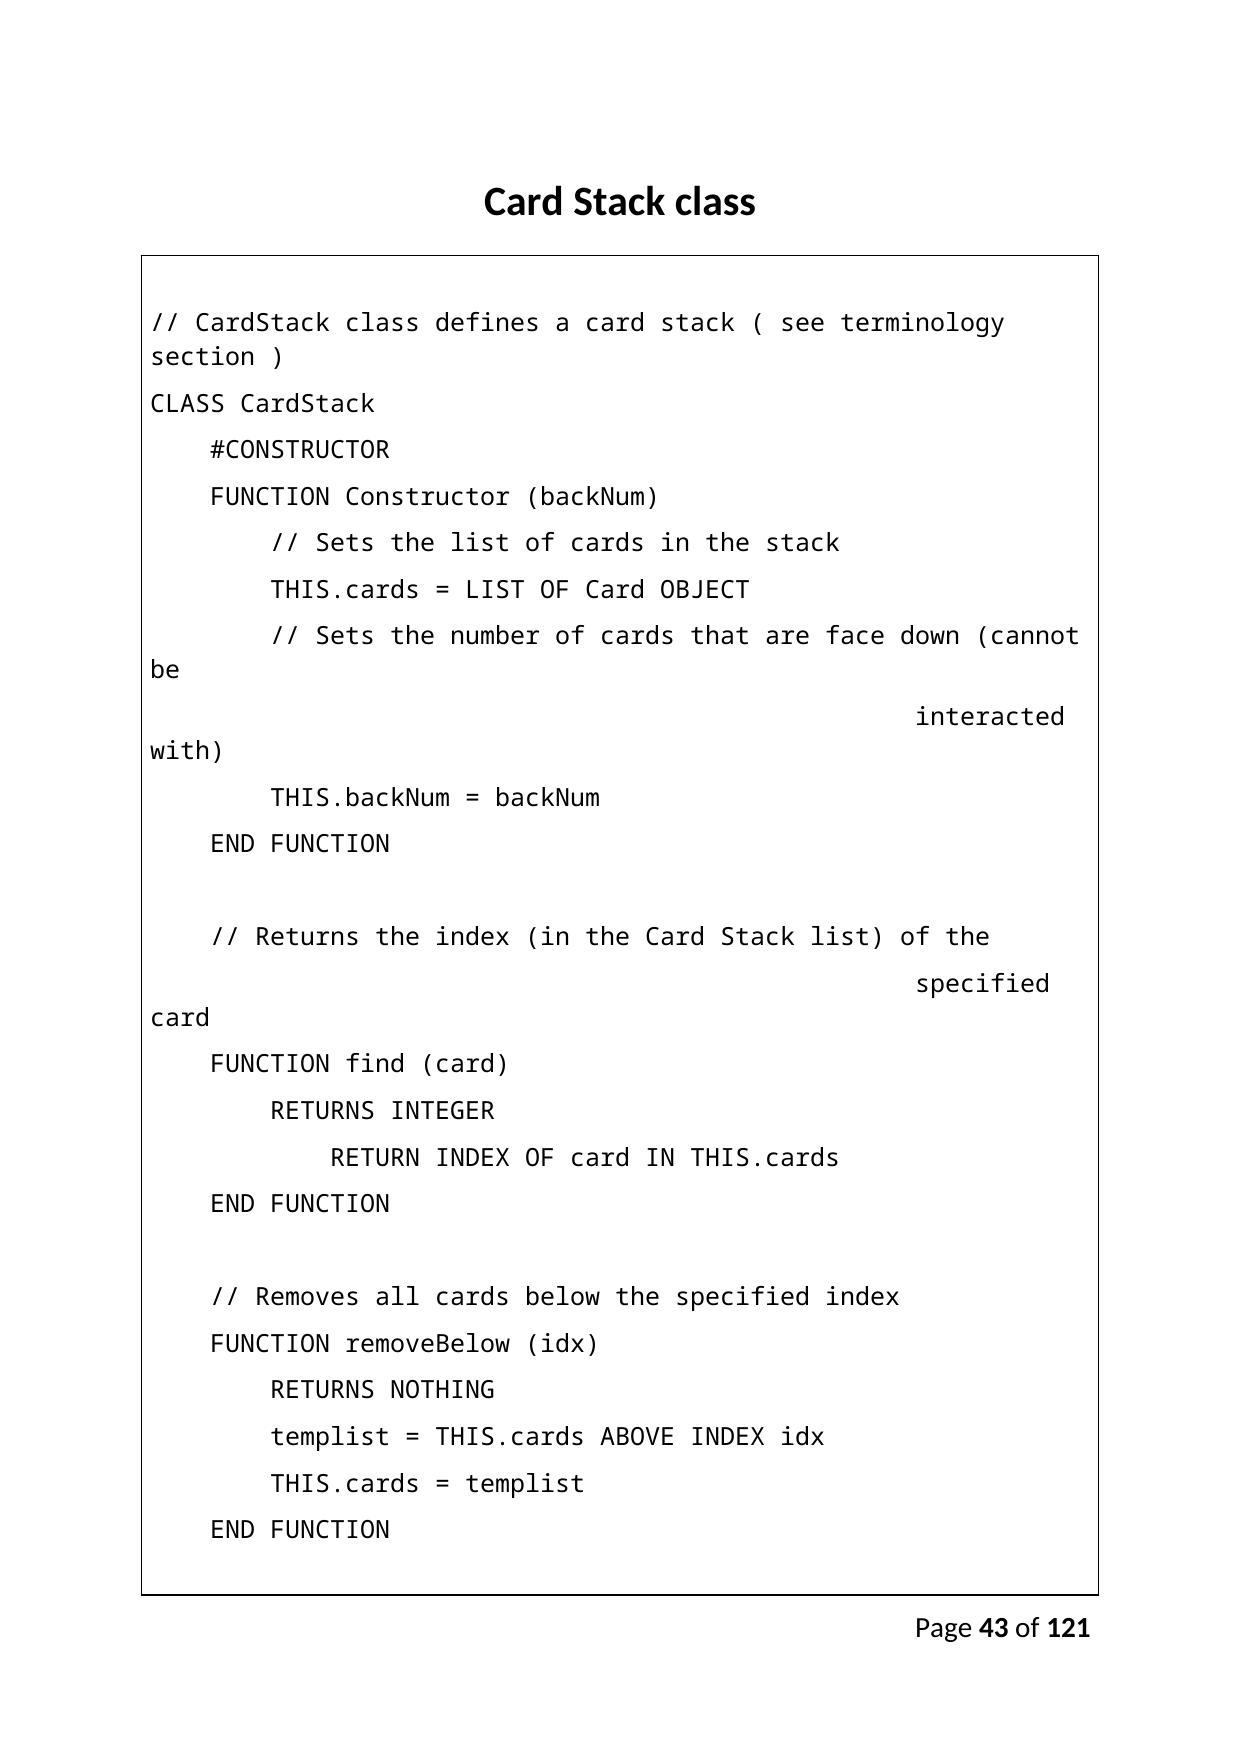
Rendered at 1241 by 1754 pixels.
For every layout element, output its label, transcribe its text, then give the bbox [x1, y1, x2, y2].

text // Sets the number of cards that are face down (cannot be [142, 615, 1098, 686]
subtitle Card Stack class [150, 175, 1090, 226]
text END FUNCTION [142, 1509, 1098, 1546]
text // Removes all cards below the specified index [142, 1276, 1098, 1313]
text FUNCTION removeBelow (idx) [142, 1322, 1098, 1359]
text END FUNCTION [142, 823, 1098, 860]
text interacted with) [142, 696, 1098, 767]
text // Returns the index (in the Card Stack list) of the [142, 916, 1098, 953]
text FUNCTION find (card) [142, 1043, 1098, 1080]
text RETURNS INTEGER [142, 1089, 1098, 1127]
text CLASS CardStack [142, 382, 1098, 419]
text THIS.backNum = backNum [142, 776, 1098, 813]
text // Sets the list of cards in the stack [142, 522, 1098, 559]
text THIS.cards = LIST OF Card OBJECT [142, 568, 1098, 606]
text THIS.cards = templist [142, 1462, 1098, 1499]
text FUNCTION Constructor (backNum) [142, 475, 1098, 512]
text // CardStack class defines a card stack ( see terminology section ) [142, 301, 1098, 373]
text #CONSTRUCTOR [142, 429, 1098, 466]
text templist = THIS.cards ABOVE INDEX idx [142, 1416, 1098, 1453]
text RETURN INDEX OF card IN THIS.cards [142, 1136, 1098, 1173]
text END FUNCTION [142, 1183, 1098, 1220]
text RETURNS NOTHING [142, 1369, 1098, 1406]
text specified card [142, 962, 1098, 1034]
